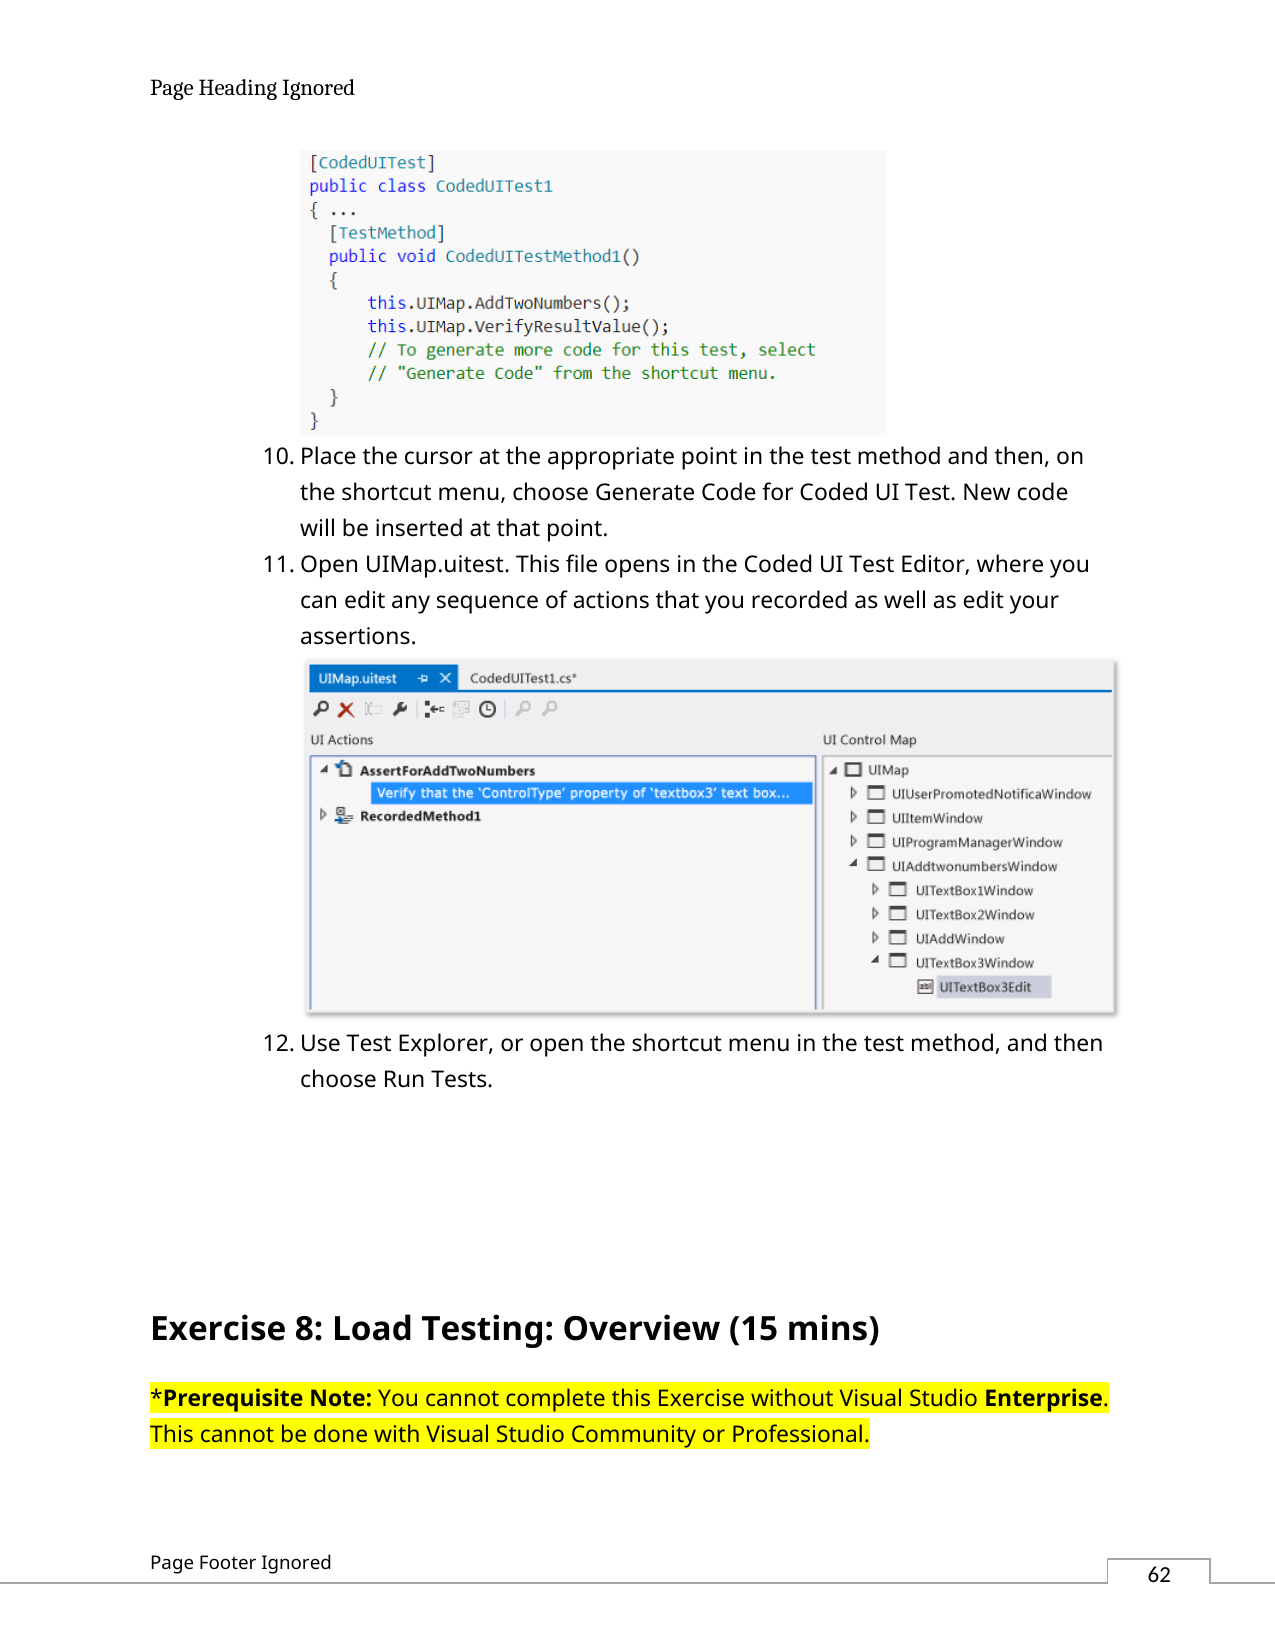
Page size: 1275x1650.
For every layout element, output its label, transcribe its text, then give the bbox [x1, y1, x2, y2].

text *Prerequisite Note: You cannot complete this Exercise without Visual Studio Enterprise. This cannot be done with Visual Studio Community or Professional. [150, 1382, 1110, 1449]
list Open UIMap.uitest. This file opens in the Coded UI Test Editor, where you can edit any sequence of actions that you recorded as well as edit your assertions. [262, 548, 1110, 651]
picture [300, 150, 887, 436]
picture [300, 655, 1124, 1023]
list Place the cursor at the appropriate point in the test method and then, on the shortcut menu, choose Generate Code for Coded UI Test. New code will be inserted at that point. [262, 440, 1110, 543]
list Use Test Explorer, or open the shortcut menu in the test method, and then choose Run Tests. [262, 1027, 1110, 1094]
text Exercise 8: Load Testing: Overview (15 mins) [150, 1305, 1125, 1350]
